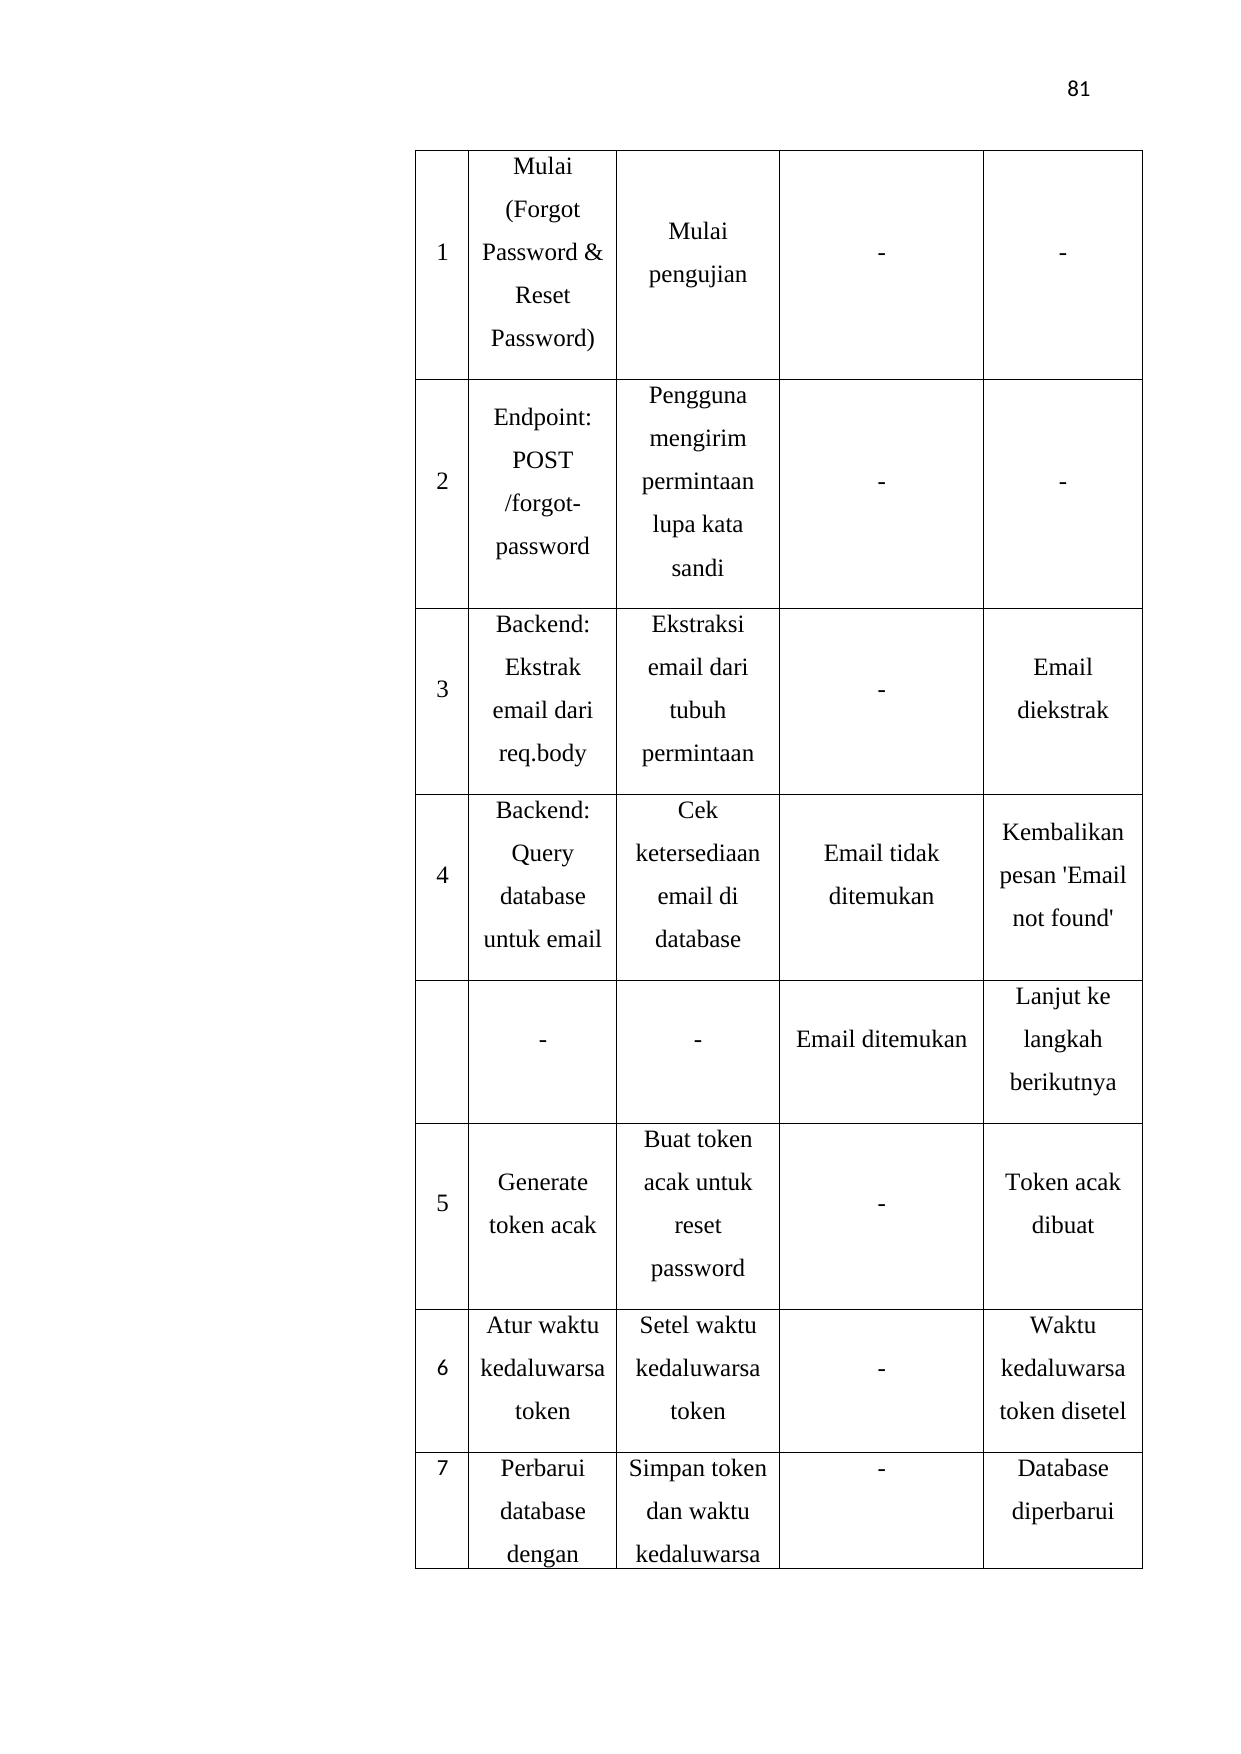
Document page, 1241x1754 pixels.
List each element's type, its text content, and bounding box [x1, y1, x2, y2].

table_cell Pengguna mengirim permintaan lupa kata sandi [617, 380, 779, 608]
table_cell - [780, 1453, 983, 1568]
table_cell - [780, 609, 983, 794]
table_cell - [780, 1124, 983, 1309]
table_cell Setel waktu kedaluwarsa token [617, 1310, 779, 1452]
table_cell Email diekstrak [984, 609, 1142, 794]
table_cell Token acak dibuat [984, 1124, 1142, 1309]
table_cell 7 [416, 1453, 468, 1568]
table_cell Atur waktu kedaluwarsa token [469, 1310, 616, 1452]
table_cell Email tidak ditemukan [780, 795, 983, 980]
table_cell 2 [416, 380, 468, 608]
table_cell - [780, 380, 983, 608]
table_cell - [780, 1310, 983, 1452]
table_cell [469, 1453, 616, 1568]
table_cell - [617, 981, 779, 1123]
table_cell Mulai pengujian [617, 151, 779, 379]
table_cell 4 [416, 795, 468, 980]
table_cell 5 [416, 1124, 468, 1309]
table_cell 6 [416, 1310, 468, 1452]
table_cell Buat token acak untuk reset password [617, 1124, 779, 1309]
table_cell 1 [416, 151, 468, 379]
table_cell - [984, 151, 1142, 379]
table_cell Backend: Ekstrak email dari req.body [469, 609, 616, 794]
table_cell - [469, 981, 616, 1123]
table_cell Waktu kedaluwarsa token disetel [984, 1310, 1142, 1452]
table_cell Mulai (Forgot Password & Reset Password) [469, 151, 616, 379]
table_cell Endpoint: POST /forgot-password [469, 380, 616, 608]
table_cell Lanjut ke langkah berikutnya [984, 981, 1142, 1123]
table_cell Kembalikan pesan 'Email not found' [984, 795, 1142, 980]
table_cell Database diperbarui [984, 1453, 1142, 1568]
table_cell [416, 981, 468, 1123]
table_cell Backend: Query database untuk email [469, 795, 616, 980]
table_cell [617, 1453, 779, 1568]
table_cell Cek ketersediaan email di database [617, 795, 779, 980]
table_cell 3 [416, 609, 468, 794]
table_cell Ekstraksi email dari tubuh permintaan [617, 609, 779, 794]
table_cell Email ditemukan [780, 981, 983, 1123]
table_cell - [780, 151, 983, 379]
table_cell - [984, 380, 1142, 608]
table_cell Generate token acak [469, 1124, 616, 1309]
